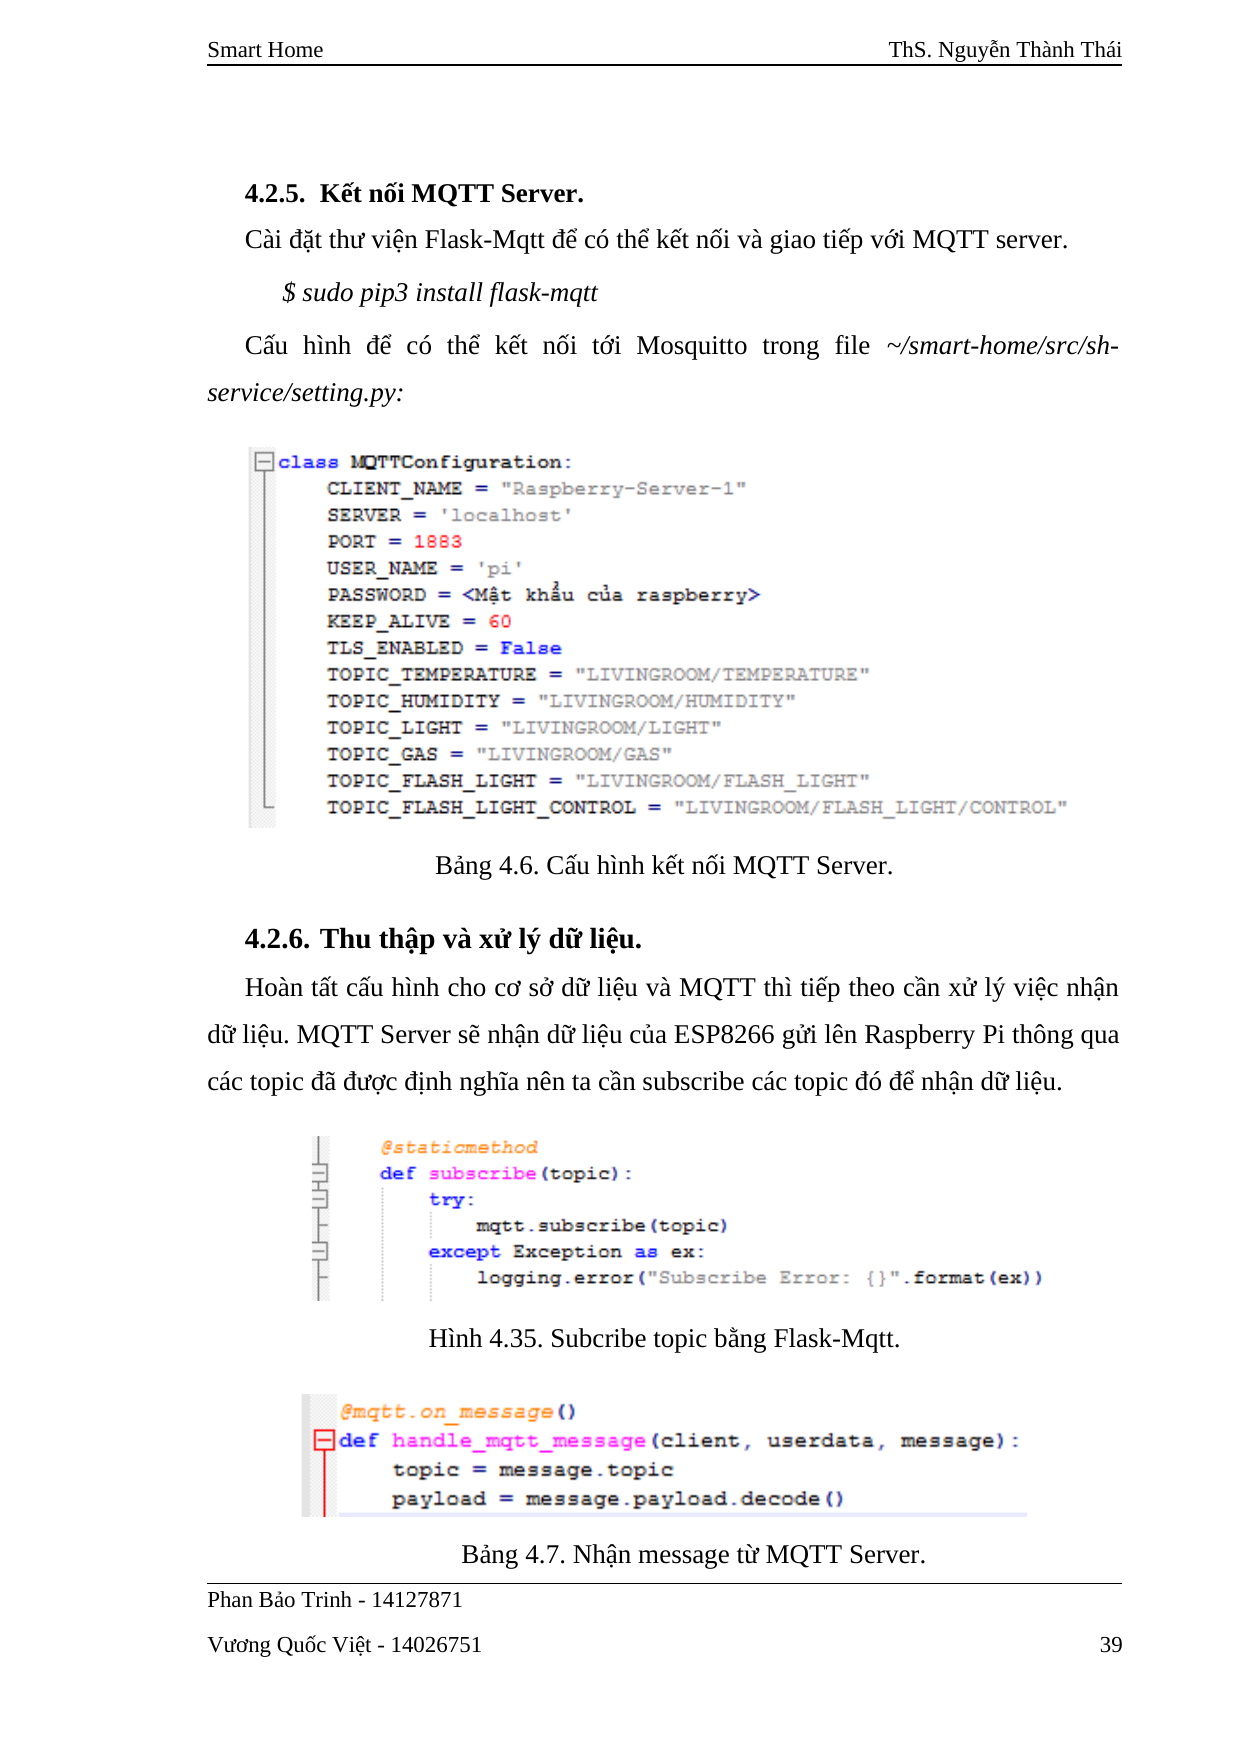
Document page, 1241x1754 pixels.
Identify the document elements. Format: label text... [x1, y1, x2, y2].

text Cấu hình để có thể kết nối tới Mosquitto trong file ~/smart-home/src/sh-service/setting.py: [207, 329, 1122, 407]
picture [248, 447, 1081, 828]
text Hoàn tất cấu hình cho cơ sở dữ liệu và MQTT thì tiếp theo cần xử lý việc nhận dữ liệu. MQTT Server sẽ nhận dữ liệu của ESP8266 gửi lên Raspberry Pi thông qua các topic đã được định nghĩa nên ta cần subscribe các topic đó để nhận dữ liệu. [207, 971, 1122, 1096]
text Cài đặt thư viện Flask-Mqtt để có thể kết nối và giao tiếp với MQTT server. [207, 224, 1122, 255]
subtitle Kết nối MQTT Server. [244, 177, 1122, 208]
text $ sudo pip3 install flask-mqtt [207, 277, 1122, 308]
picture [301, 1394, 1028, 1517]
picture [311, 1136, 1055, 1301]
subtitle Thu thập và xử lý dữ liệu. [244, 921, 1122, 954]
